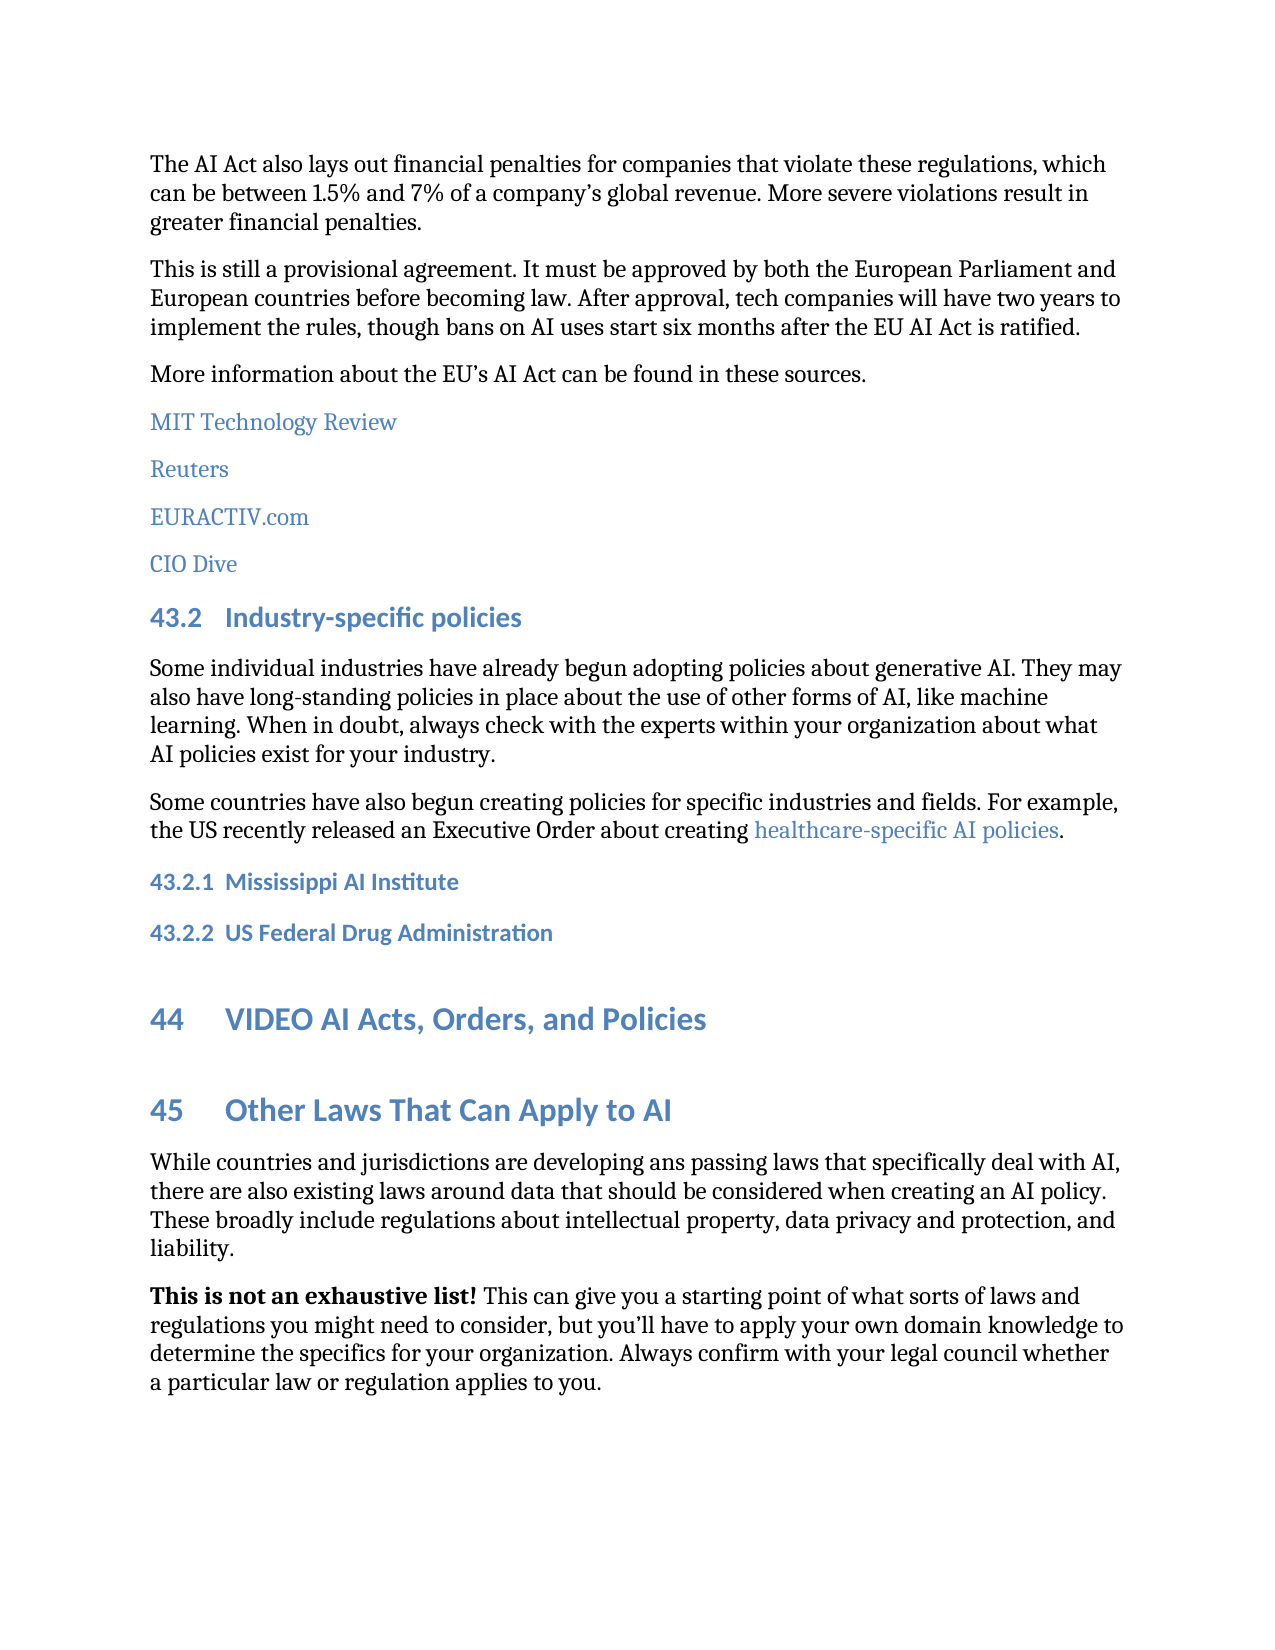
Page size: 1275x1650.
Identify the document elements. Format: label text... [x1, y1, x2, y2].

subtitle 43.2.2 US Federal Drug Administration [150, 917, 1125, 948]
text This is still a provisional agreement. It must be approved by both the European Parliament and European countries before becoming law. After approval, tech companies will have two years to implement the rules, though bans on AI uses start six months after the EU AI Act is ratified. [150, 255, 1125, 341]
text CIO Dive [150, 550, 1125, 579]
subtitle 43.2 Industry-specific policies [150, 599, 1125, 635]
text Some individual industries have already begun adopting policies about generative AI. They may also have long-standing policies in place about the use of other forms of AI, like machine learning. When in doubt, always check with the experts within your organization about what AI policies exist for your industry. [150, 654, 1125, 769]
text The AI Act also lays out financial penalties for companies that violate these regulations, which can be between 1.5% and 7% of a company’s global revenue. More severe violations result in greater financial penalties. [150, 150, 1125, 236]
text More information about the EU’s AI Act can be found in these sources. [150, 360, 1125, 389]
subtitle 43.2.1 Mississippi AI Institute [150, 866, 1125, 897]
subtitle 45 Other Laws That Can Apply to AI [150, 1089, 1125, 1129]
text While countries and jurisdictions are developing ans passing laws that specifically deal with AI, there are also existing laws around data that should be considered when creating an AI policy. These broadly include regulations about intellectual property, data privacy and protection, and liability. [150, 1148, 1125, 1263]
subtitle 44 VIDEO AI Acts, Orders, and Policies [150, 998, 1125, 1039]
text This is not an exhaustive list! This can give you a starting point of what sorts of laws and regulations you might need to consider, but you’ll have to apply your own domain knowledge to determine the specifics for your organization. Always confirm with your legal council whether a particular law or regulation applies to you. [150, 1282, 1125, 1397]
text EURACTIV.com [150, 502, 1125, 531]
text Some countries have also begun creating policies for specific industries and fields. For example, the US recently released an Executive Order about creating healthcare-specific AI policies. [150, 788, 1125, 845]
text Reuters [150, 455, 1125, 484]
text MIT Technology Review [150, 407, 1125, 436]
